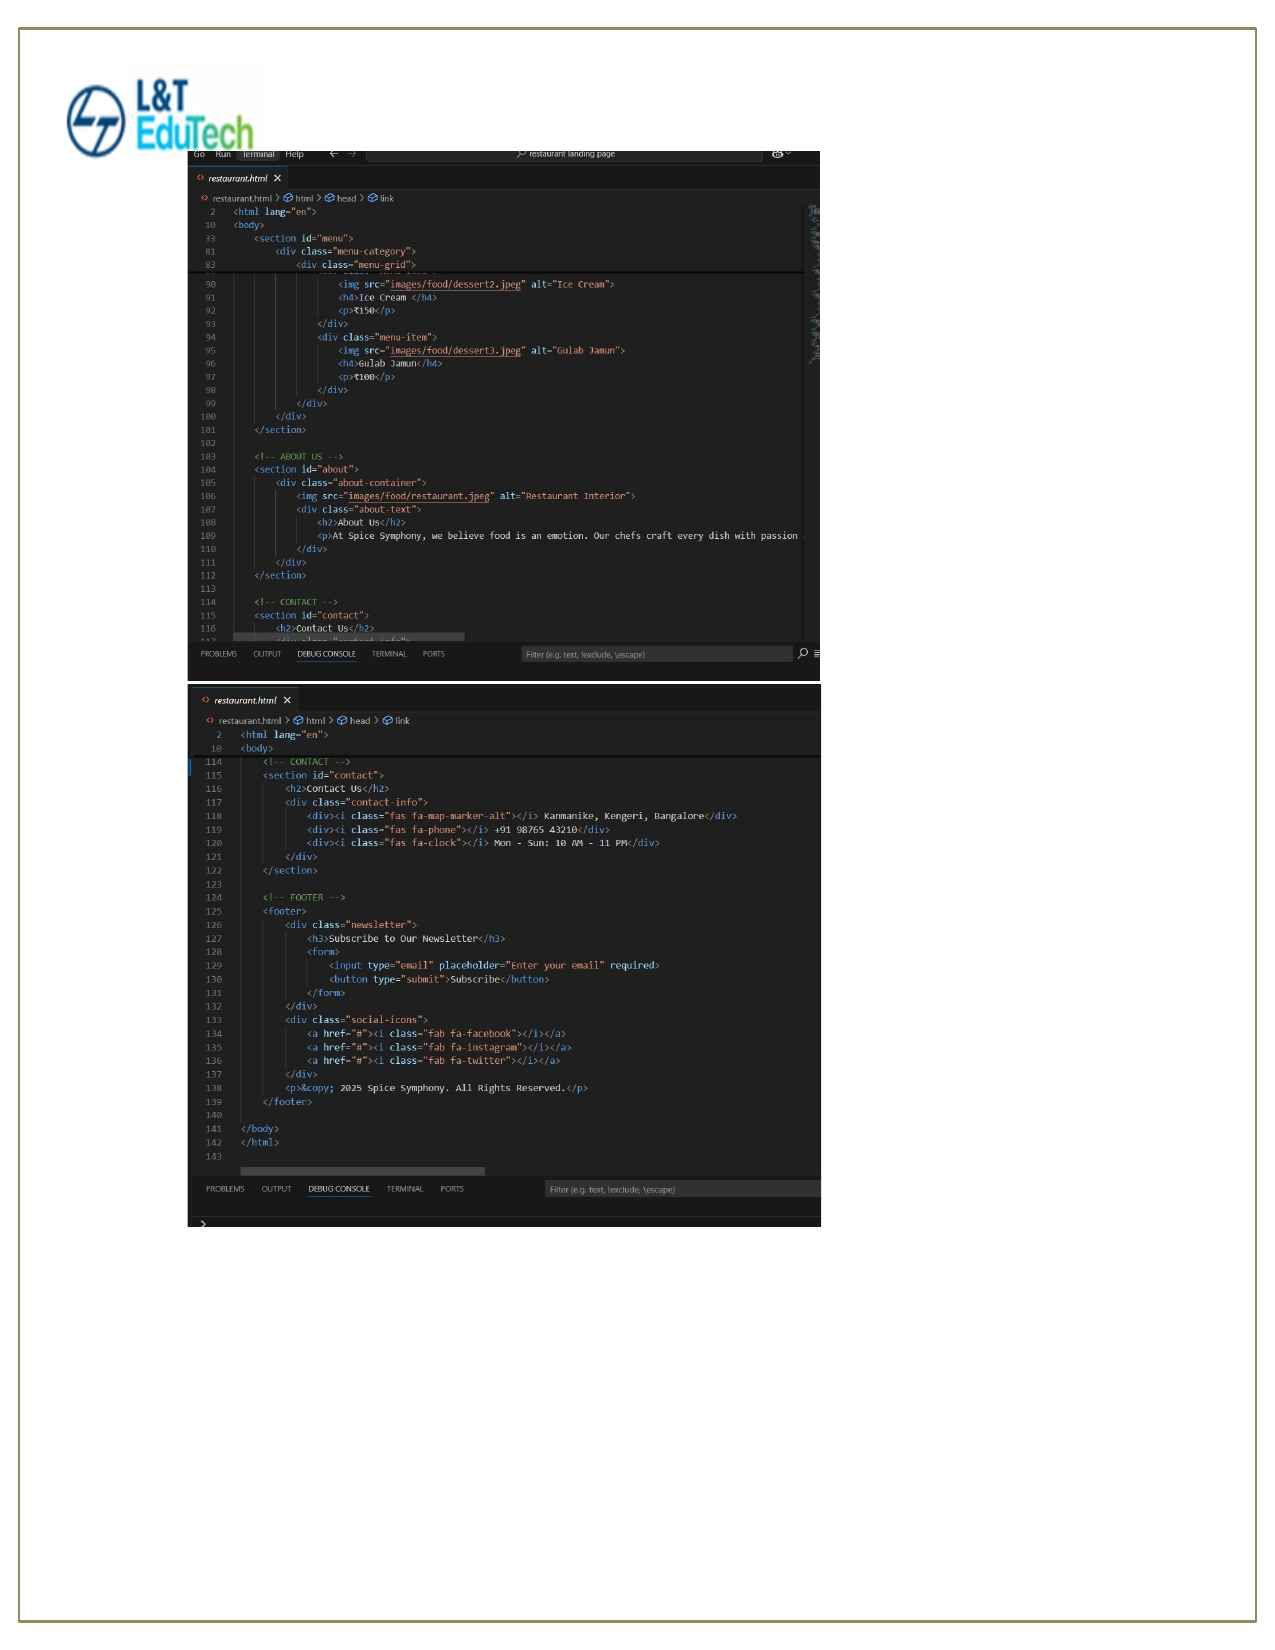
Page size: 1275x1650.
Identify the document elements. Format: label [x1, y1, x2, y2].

picture [56, 52, 820, 681]
picture [187, 684, 822, 1227]
